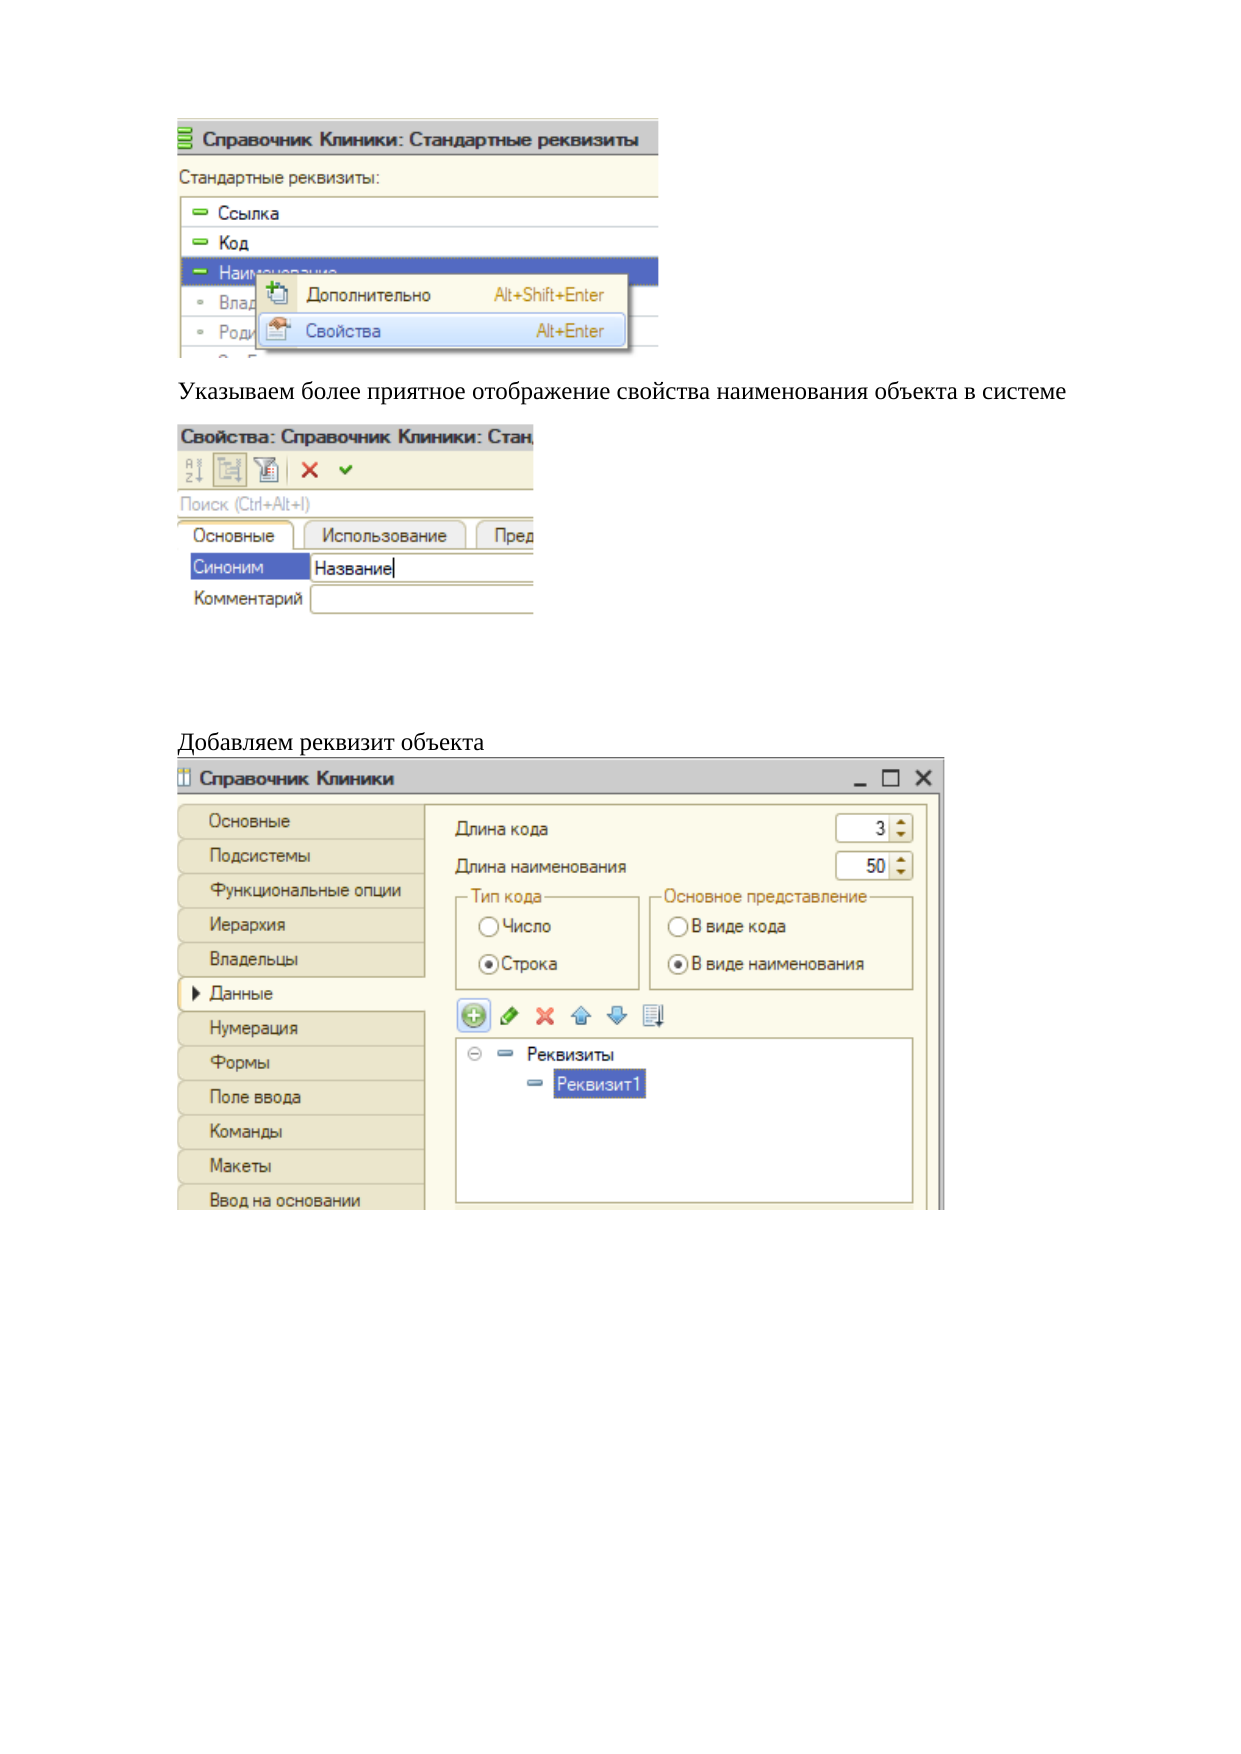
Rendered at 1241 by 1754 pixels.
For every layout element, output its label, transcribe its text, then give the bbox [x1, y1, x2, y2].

text Указываем более приятное отображение свойства наименования объекта в системе [177, 376, 1152, 405]
picture [177, 118, 659, 358]
picture [177, 423, 534, 630]
picture [177, 757, 945, 1210]
